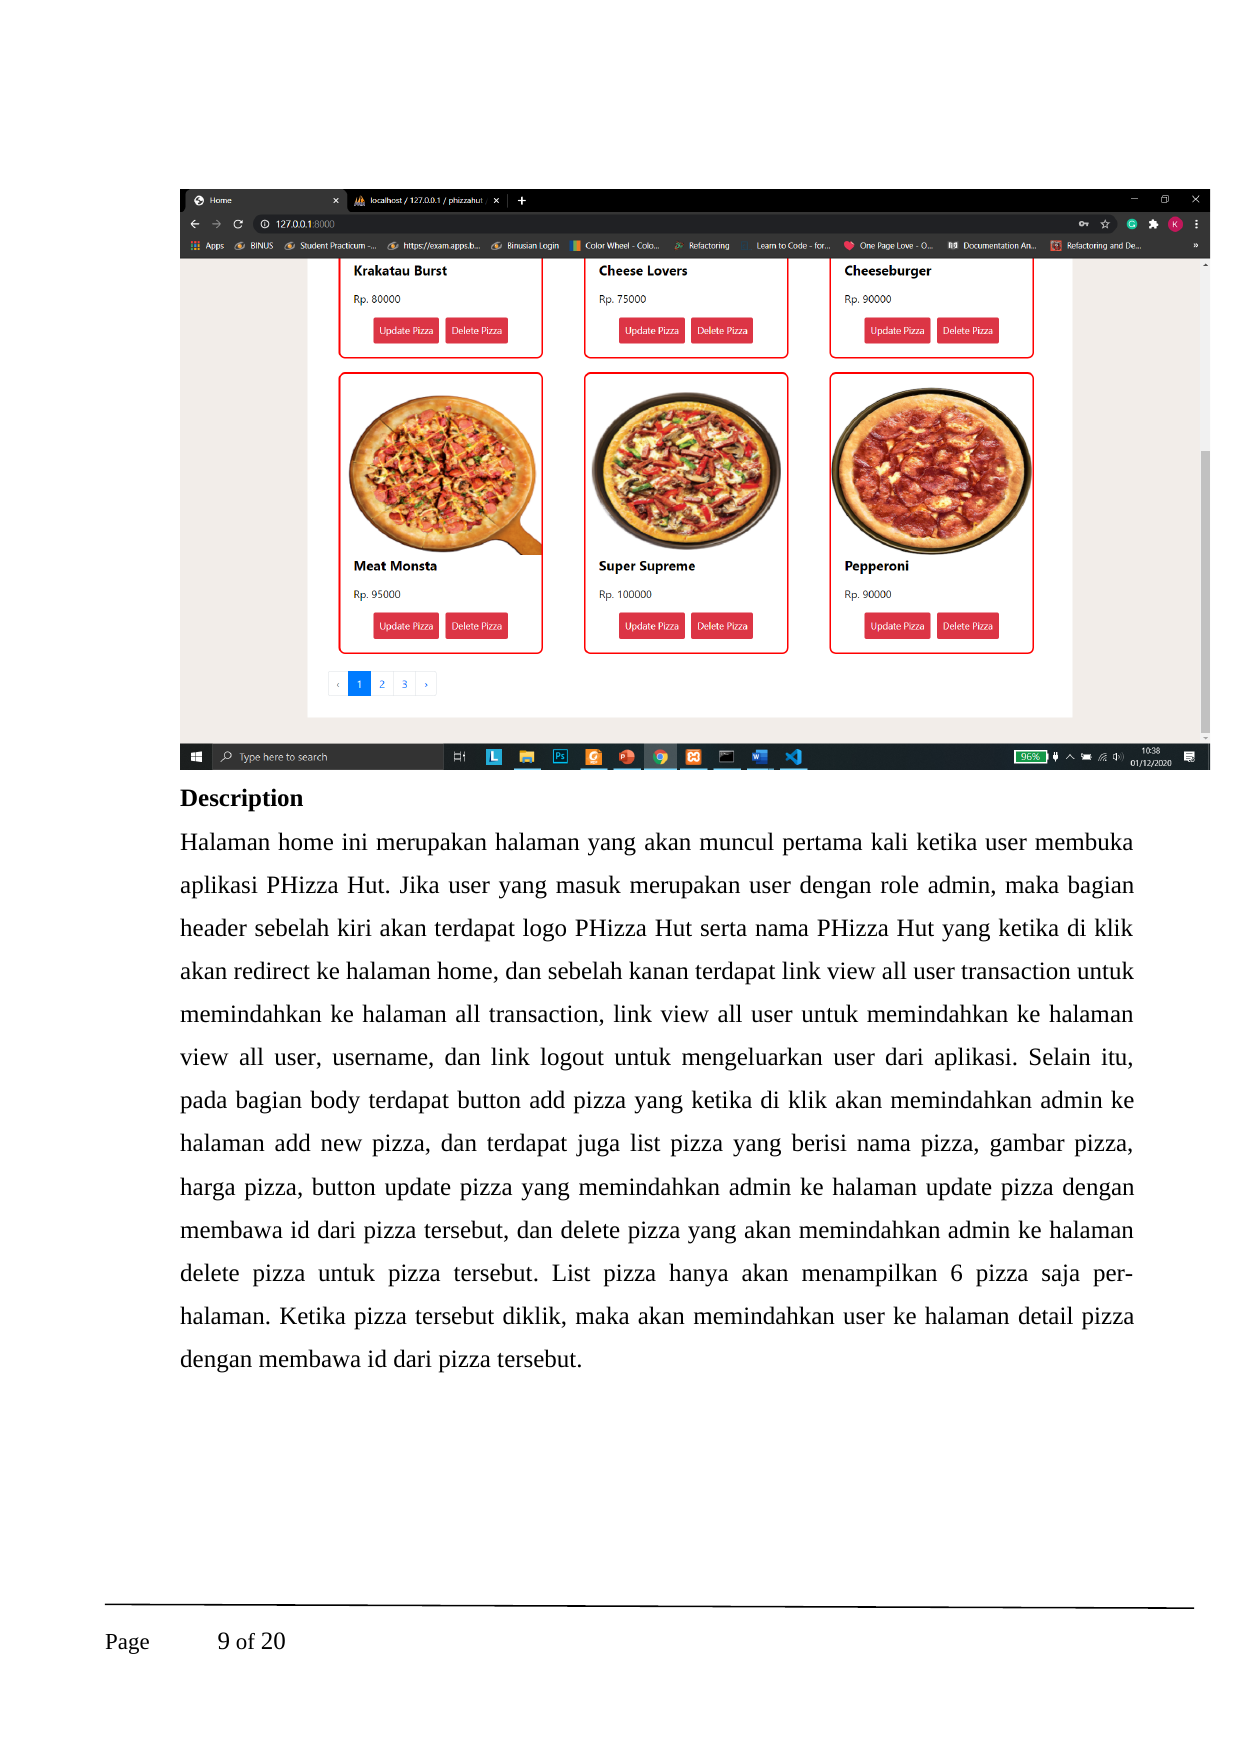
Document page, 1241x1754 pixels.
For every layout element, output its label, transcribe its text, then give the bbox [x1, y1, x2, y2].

text Halaman home ini merupakan halaman yang akan muncul pertama kali ketika user membuka aplikasi PHizza Hut. Jika user yang masuk merupakan user dengan role admin, maka bagian header sebelah kiri akan terdapat logo PHizza Hut serta nama PHizza Hut yang ketika di klik akan redirect ke halaman home, dan sebelah kanan terdapat link view all user transaction untuk memindahkan ke halaman all transaction, link view all user untuk memindahkan ke halaman view all user, username, dan link logout untuk mengeluarkan user dari aplikasi. Selain itu, pada bagian body terdapat button add pizza yang ketika di klik akan memindahkan admin ke halaman add new pizza, dan terdapat juga list pizza yang berisi nama pizza, gambar pizza, harga pizza, button update pizza yang memindahkan admin ke halaman update pizza dengan membawa id dari pizza tersebut, dan delete pizza yang akan memindahkan admin ke halaman delete pizza untuk pizza tersebut. List pizza hanya akan menampilkan 6 pizza saja per-halaman. Ketika pizza tersebut diklik, maka akan memindahkan user ke halaman detail pizza dengan membawa id dari pizza tersebut. [180, 827, 1135, 1373]
picture [180, 189, 1211, 770]
text Description [180, 770, 1135, 812]
